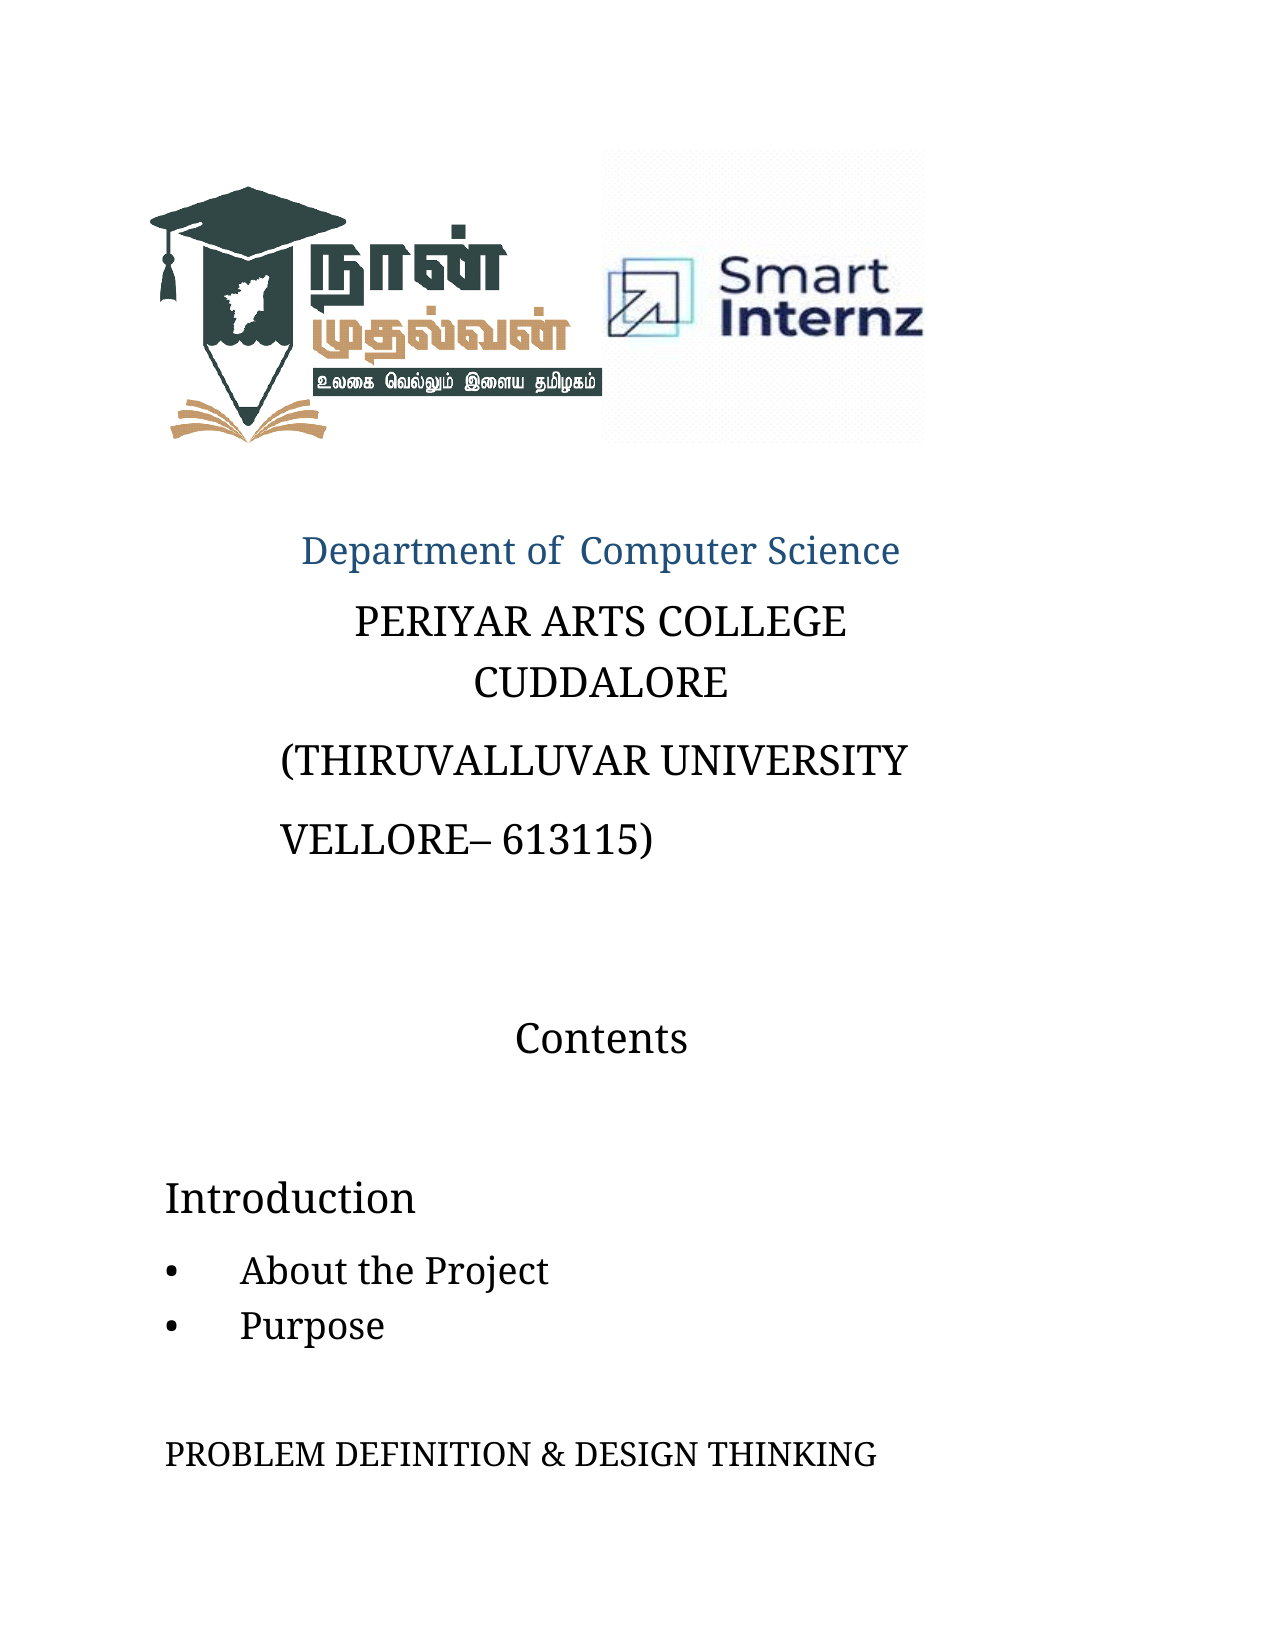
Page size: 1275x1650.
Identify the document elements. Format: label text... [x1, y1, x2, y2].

text Introduction [164, 1168, 1125, 1225]
text Department of Computer Science [196, 524, 1005, 575]
list About the Project [164, 1245, 1125, 1296]
picture [150, 150, 925, 443]
text Contents [196, 1008, 1006, 1065]
text (THIRUVALLUVAR UNIVERSITY VELLORE– 613115) [280, 731, 921, 867]
text PERIYAR ARTS COLLEGE CUDDALORE [260, 592, 942, 710]
text PROBLEM DEFINITION & DESIGN THINKING [164, 1431, 1125, 1476]
list Purpose [164, 1299, 1125, 1350]
